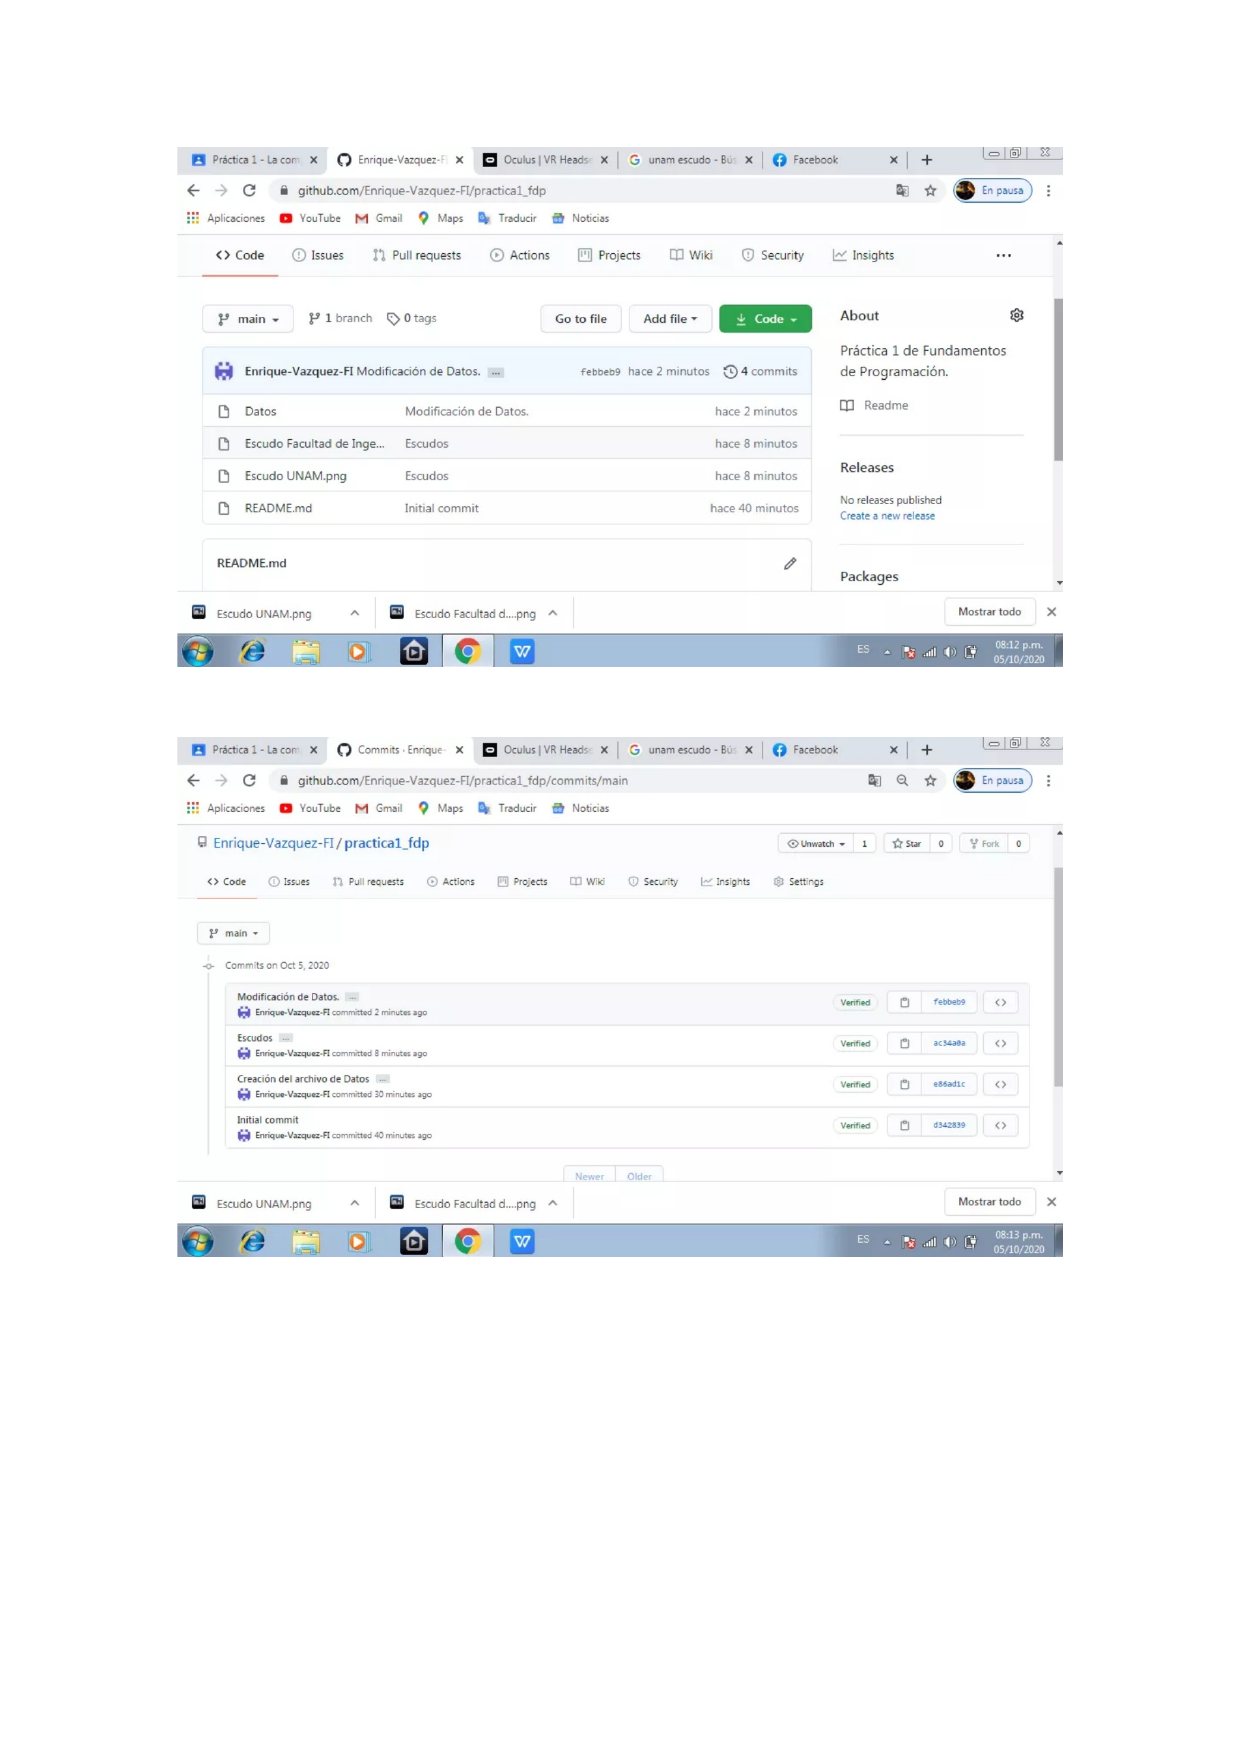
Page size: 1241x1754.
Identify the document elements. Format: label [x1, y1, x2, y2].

picture [177, 147, 1063, 667]
picture [177, 737, 1063, 1257]
